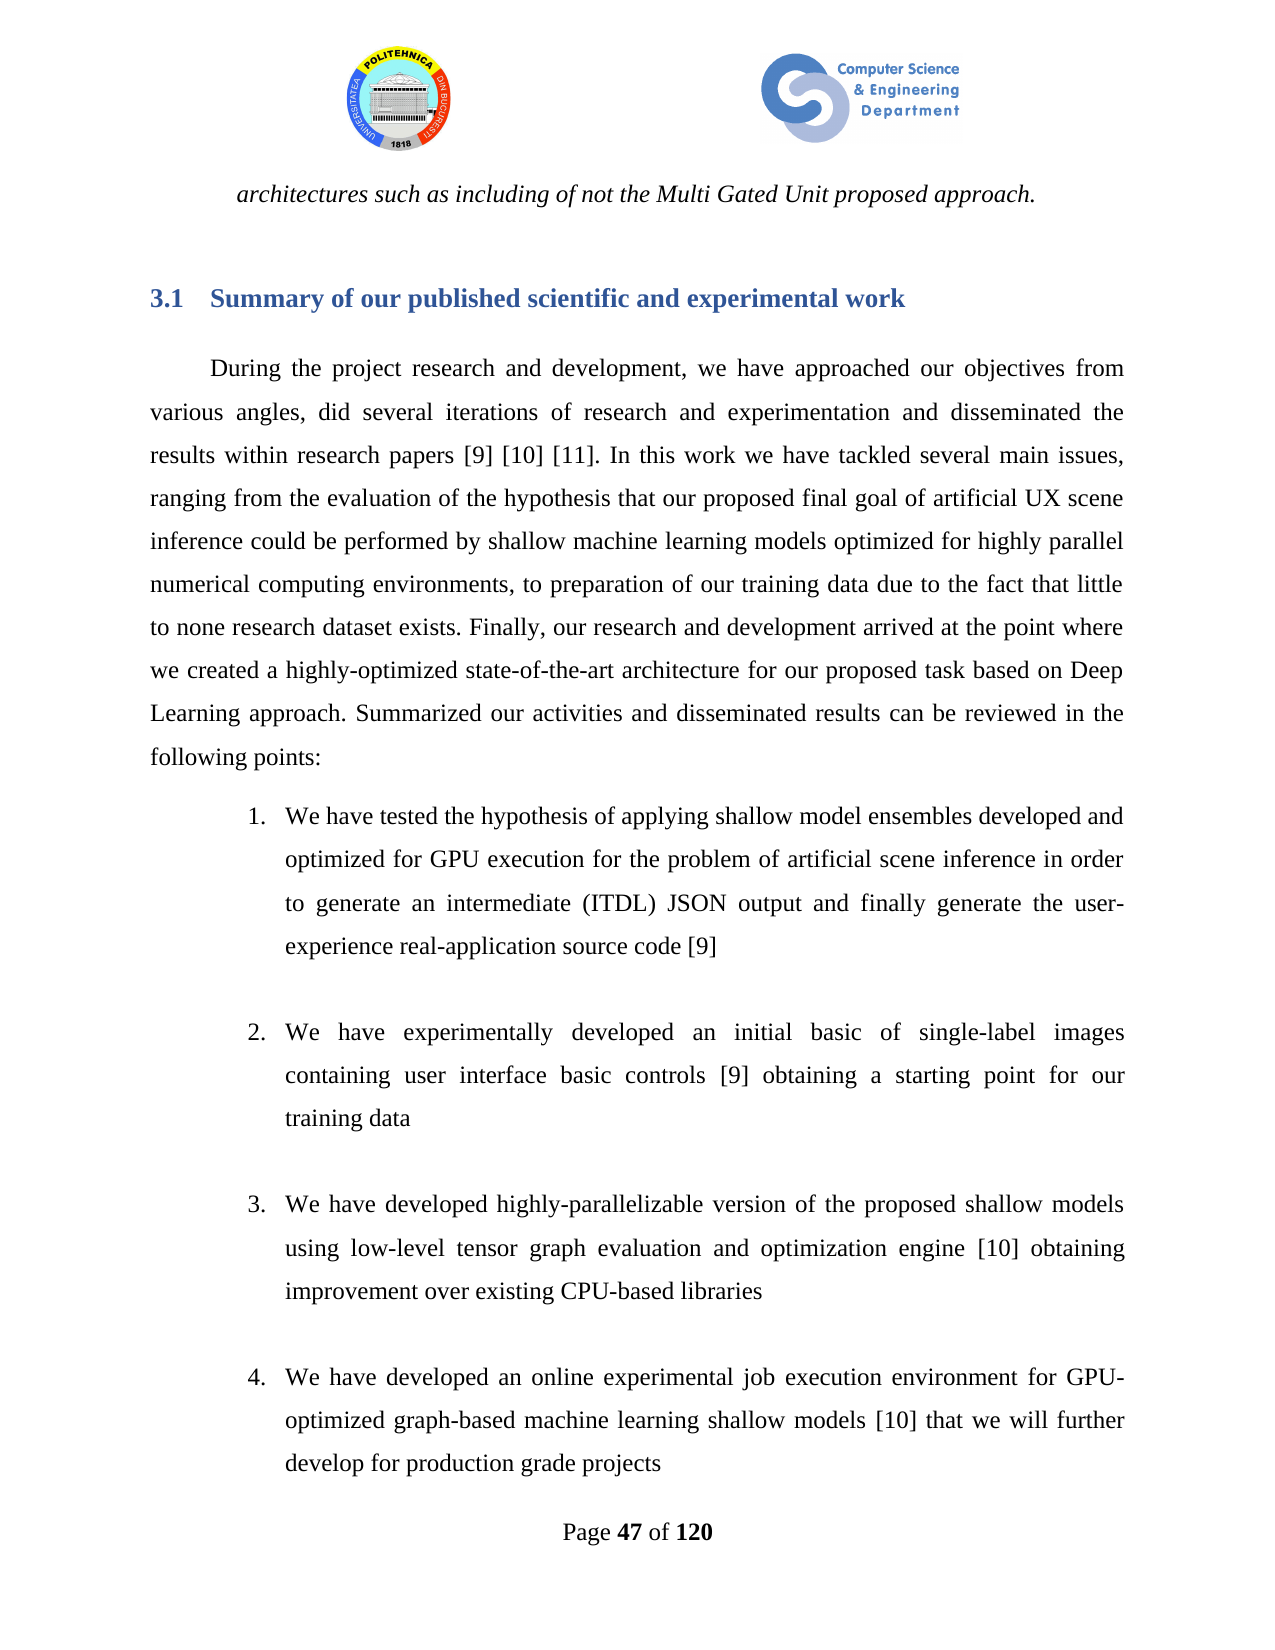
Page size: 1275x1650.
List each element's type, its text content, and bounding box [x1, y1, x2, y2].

list We have tested the hypothesis of applying shallow model ensembles developed and optimized for GPU execution for the problem of artificial scene inference in order to generate an intermediate (ITDL) JSON output and finally generate the user-experience real-application source code [247, 801, 1125, 959]
list We have developed an online experimental job execution environment for GPU-optimized graph-based machine learning shallow models that we will further develop for production grade projects [247, 1362, 1125, 1477]
list We have developed highly-parallelizable version of the proposed shallow models using low-level tensor graph evaluation and optimization engine obtaining improvement over existing CPU-based libraries [247, 1189, 1125, 1304]
picture [346, 46, 451, 151]
picture [760, 53, 963, 144]
text During the project research and development, we have approached our objectives from various angles, did several iterations of research and experimentation and disseminated the results within research papers . In this work we have tackled several main issues, ranging from the evaluation of the hypothesis that our proposed final goal of artificial UX scene inference could be performed by shallow machine learning models optimized for highly parallel numerical computing environments, to preparation of our training data due to the fact that little to none research dataset exists. Finally, our research and development arrived at the point where we created a highly-optimized state-of-the-art architecture for our proposed task based on Deep Learning approach. Summarized our activities and disseminated results can be reviewed in the following points: [150, 353, 1125, 770]
subtitle Summary of our published scientific and experimental work [150, 282, 1125, 313]
list We have experimentally developed an initial basic of single-label images containing user interface basic controls obtaining a starting point for our training data [247, 1017, 1125, 1132]
